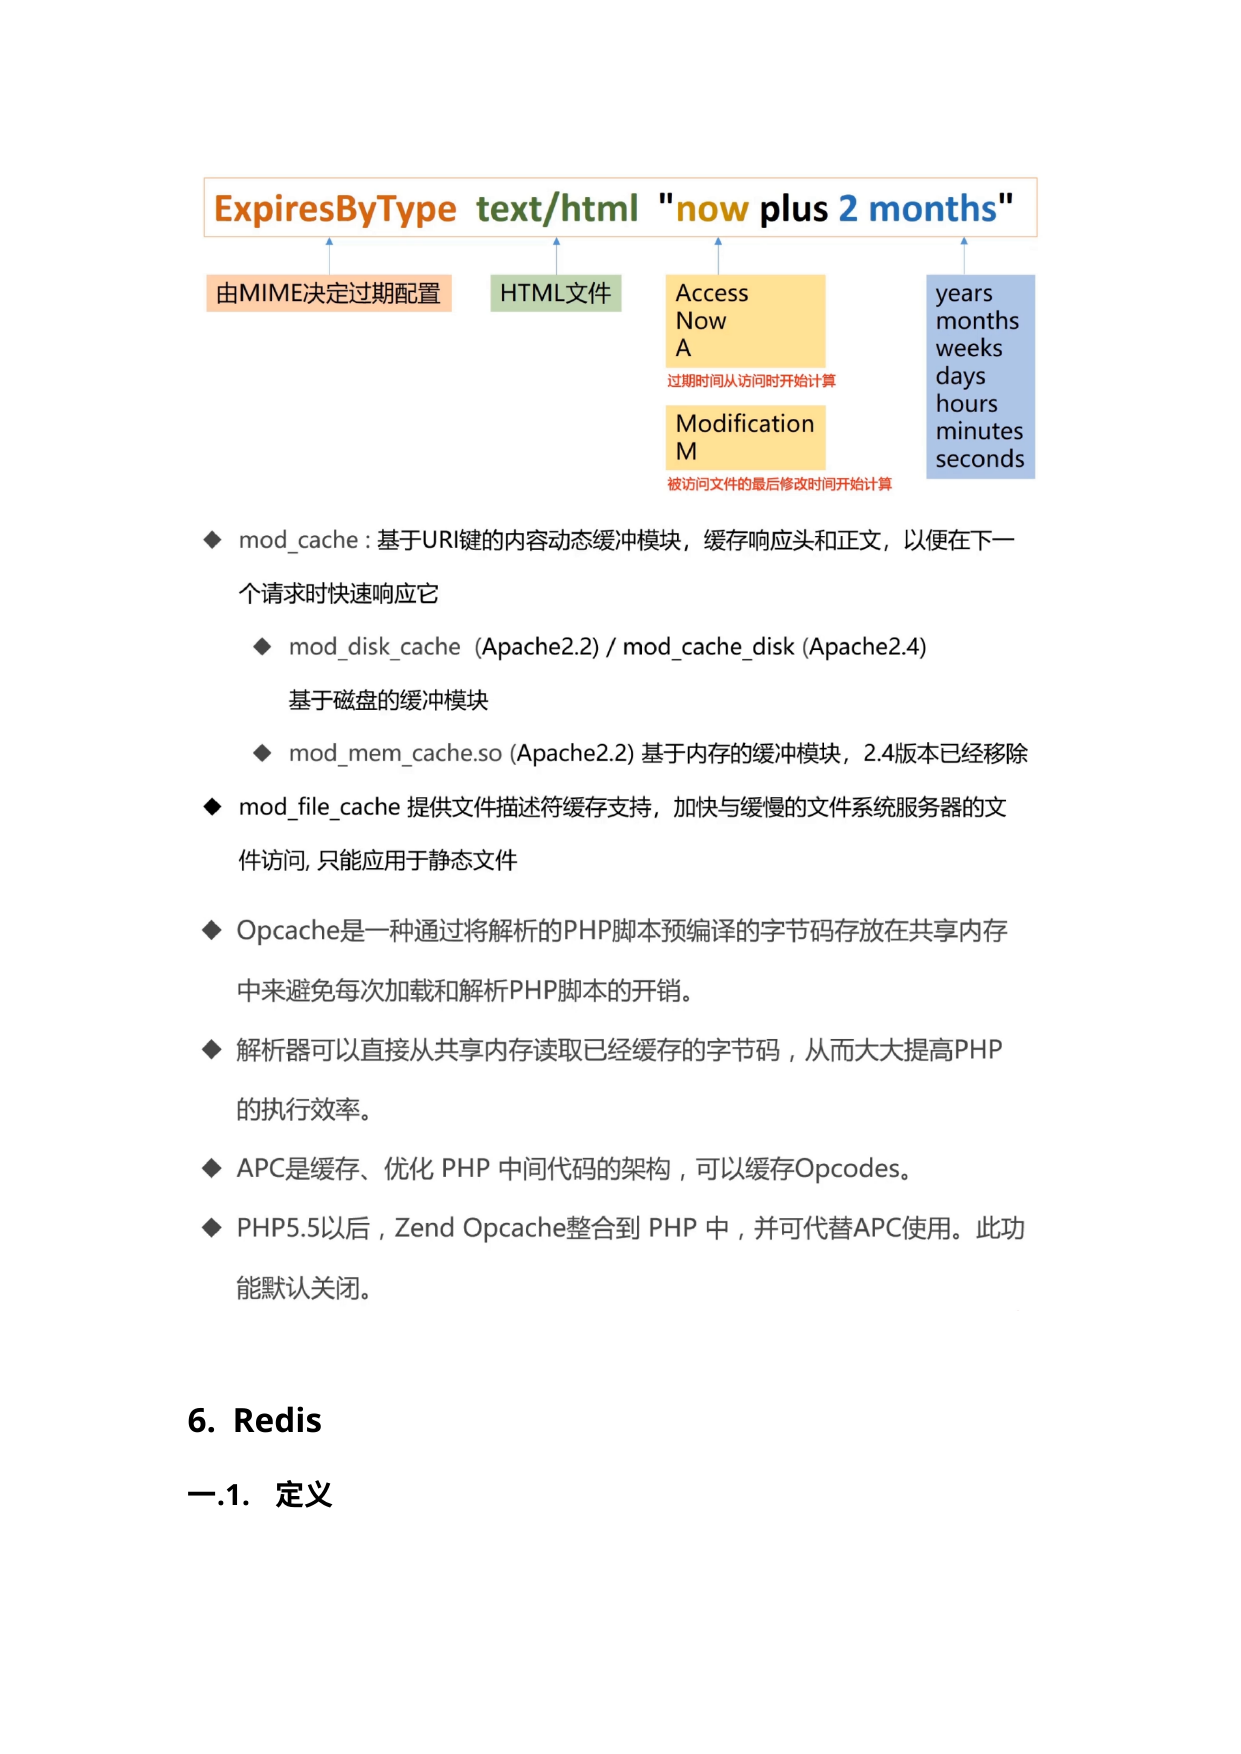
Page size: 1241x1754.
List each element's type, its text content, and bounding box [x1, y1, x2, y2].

picture [187, 519, 1052, 892]
subtitle 定义 [187, 1472, 1053, 1514]
picture [187, 909, 1053, 1311]
picture [187, 162, 1053, 502]
subtitle Redis [187, 1397, 1053, 1442]
